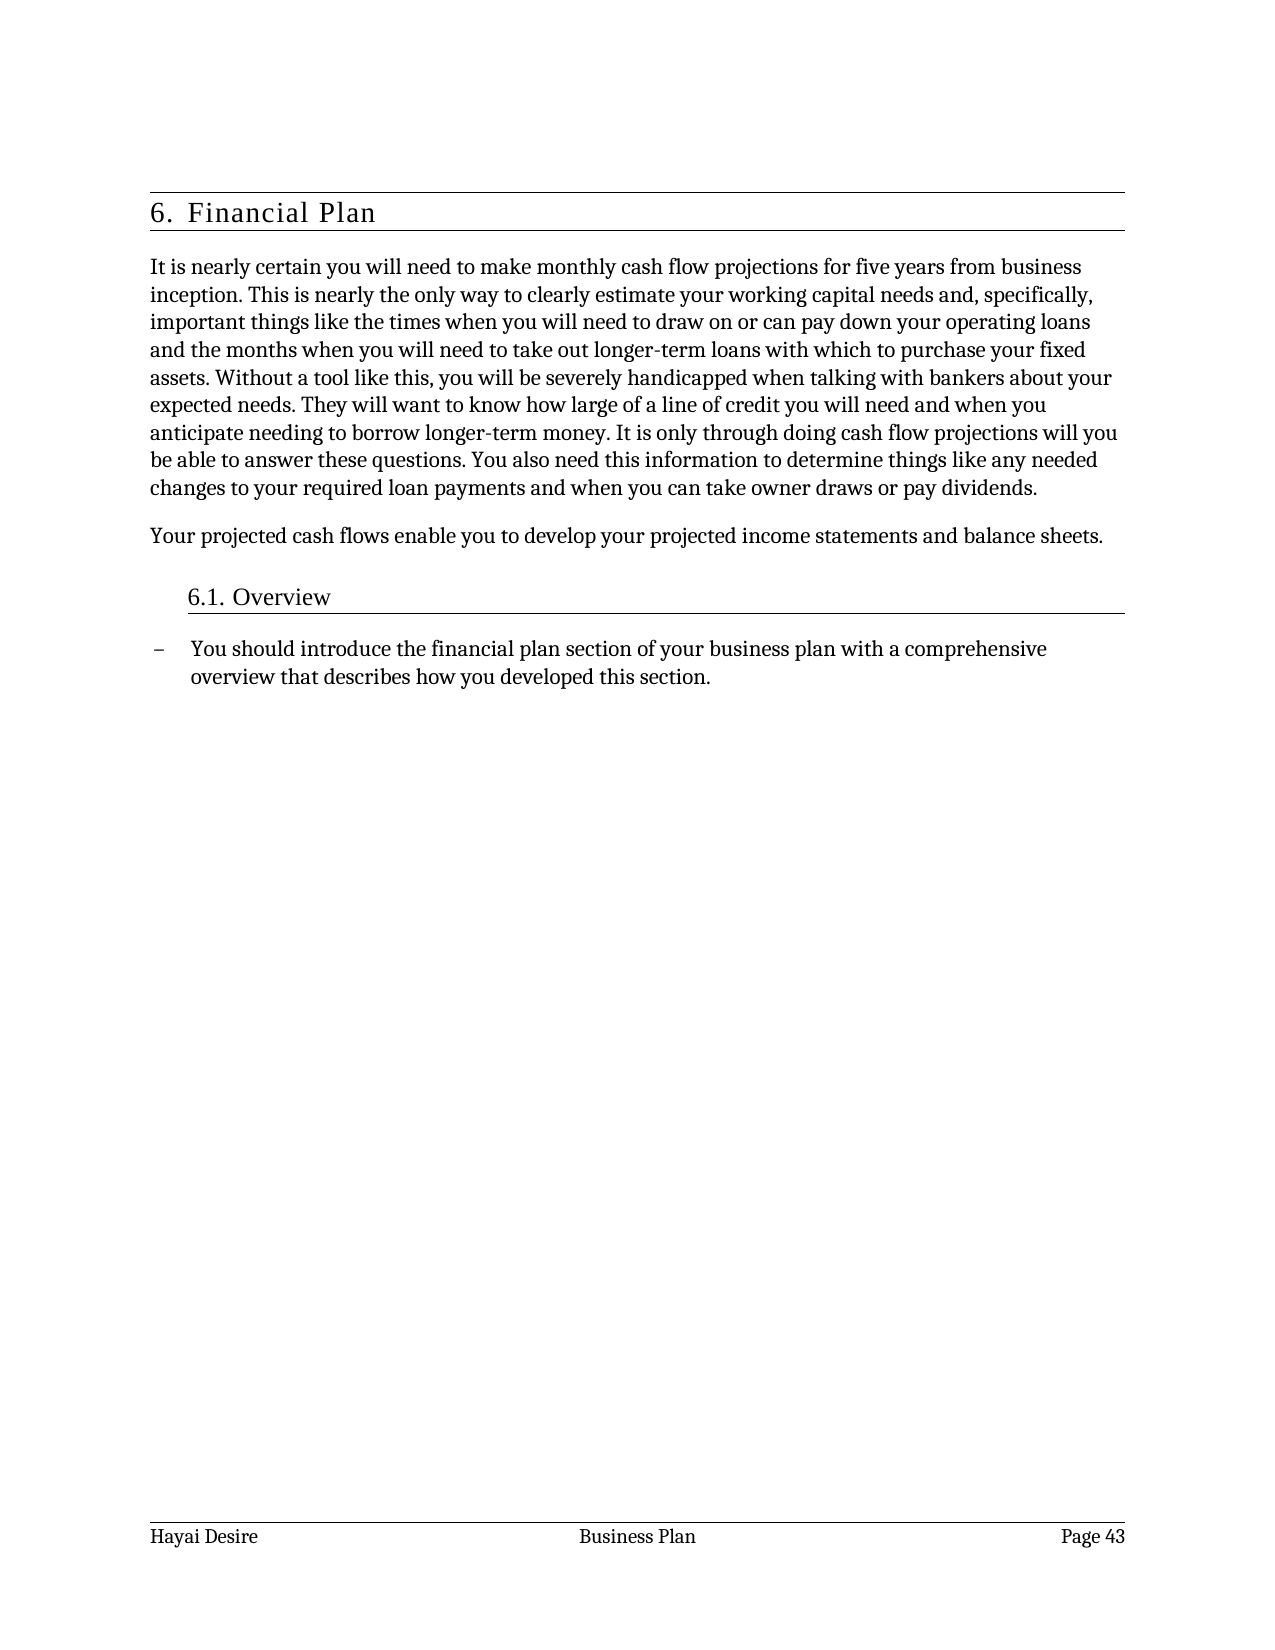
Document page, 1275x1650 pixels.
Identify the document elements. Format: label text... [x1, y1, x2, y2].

list You should introduce the financial plan section of your business plan with a comprehensive overview that describes how you developed this section. [153, 636, 1125, 690]
subtitle Overview [187, 582, 1125, 614]
text Your projected cash flows enable you to develop your projected income statements and balance sheets. [150, 523, 1125, 549]
text It is nearly certain you will need to make monthly cash flow projections for five years from business inception. This is nearly the only way to clearly estimate your working capital needs and, specifically, important things like the times when you will need to draw on or can pay down your operating loans and the months when you will need to take out longer-term loans with which to purchase your fixed assets. Without a tool like this, you will be severely handicapped when talking with bankers about your expected needs. They will want to know how large of a line of credit you will need and when you anticipate needing to borrow longer-term money. It is only through doing cash flow projections will you be able to answer these questions. You also need this information to determine things like any needed changes to your required loan payments and when you can take owner draws or pay dividends. [150, 254, 1125, 501]
subtitle Financial Plan [150, 193, 1125, 230]
